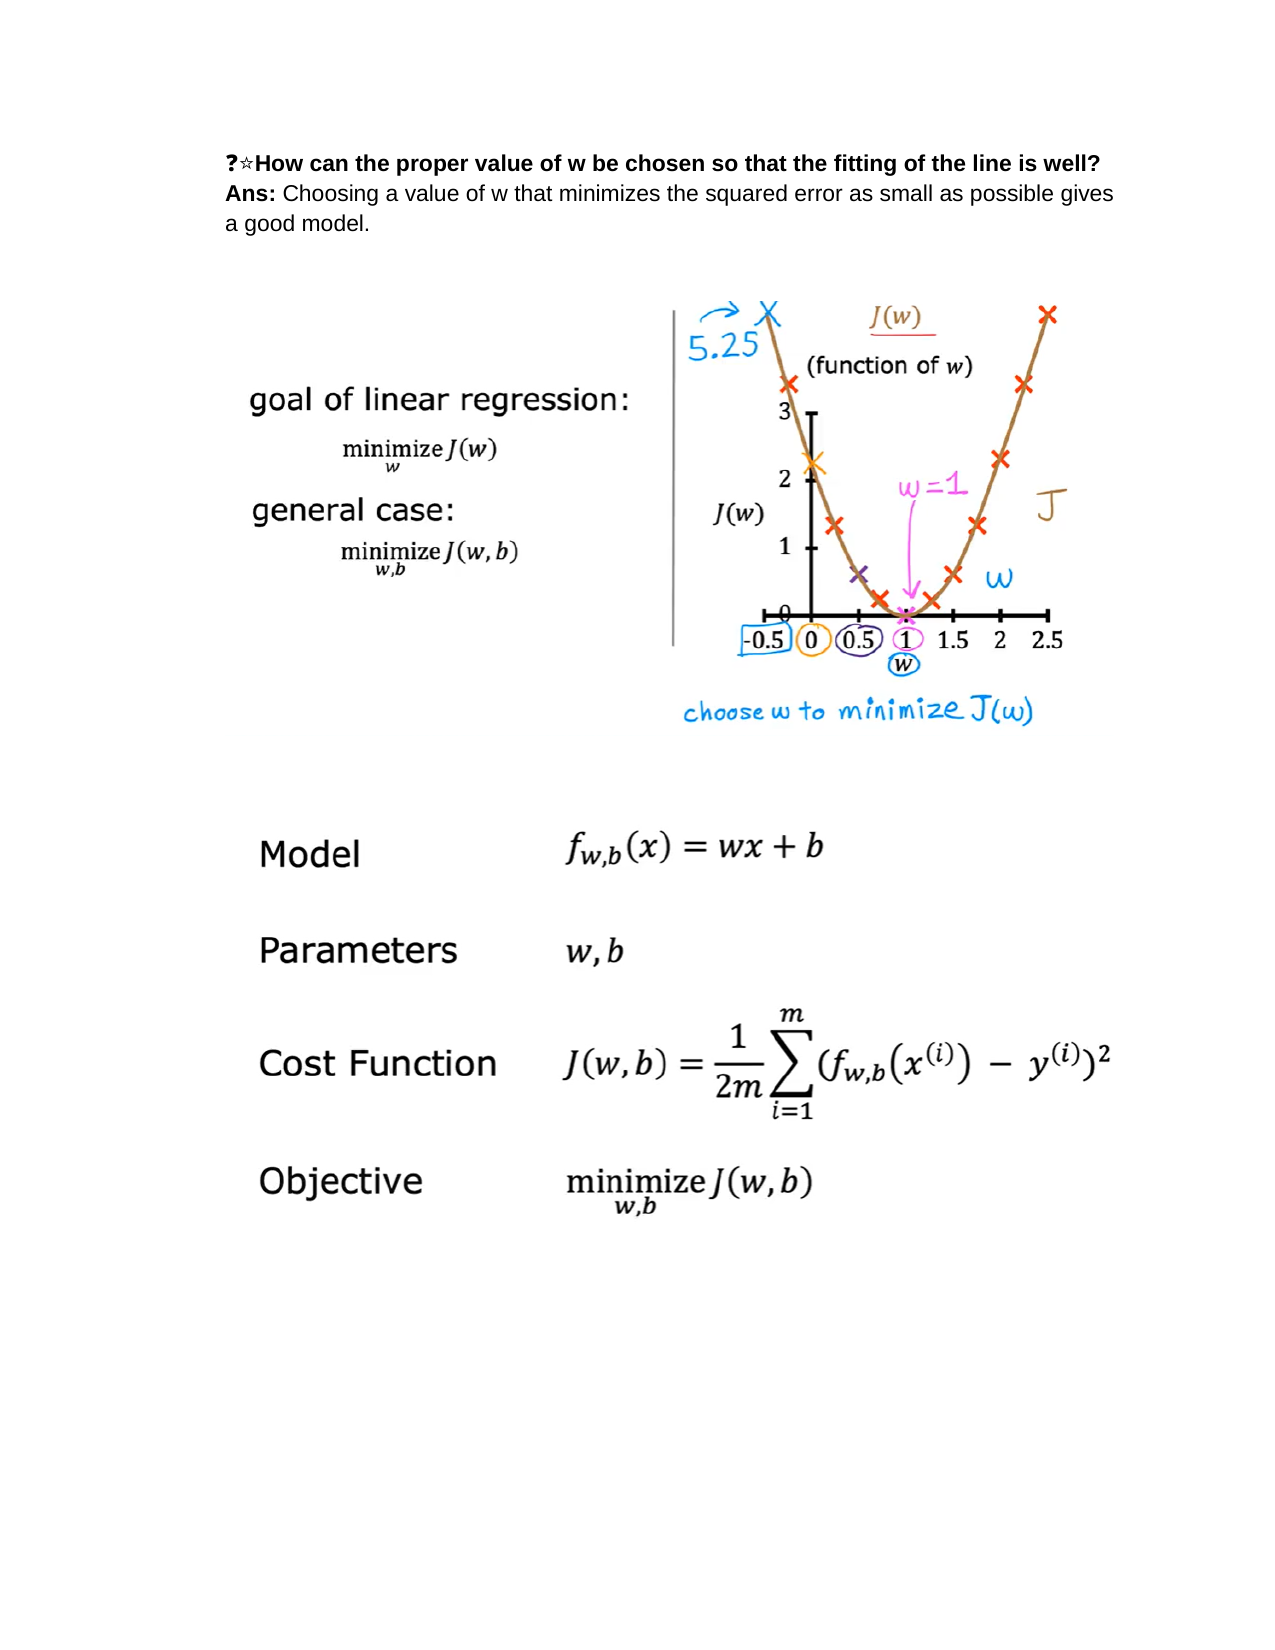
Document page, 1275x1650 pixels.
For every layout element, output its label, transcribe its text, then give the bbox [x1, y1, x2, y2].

picture [225, 799, 1159, 1283]
text Ans: Choosing a value of w that minimizes the squared error as small as possible gives a good model. [225, 180, 1125, 237]
picture [225, 301, 1114, 736]
text ❓⭐How can the proper value of w be chosen so that the fitting of the line is well? [225, 150, 1125, 176]
